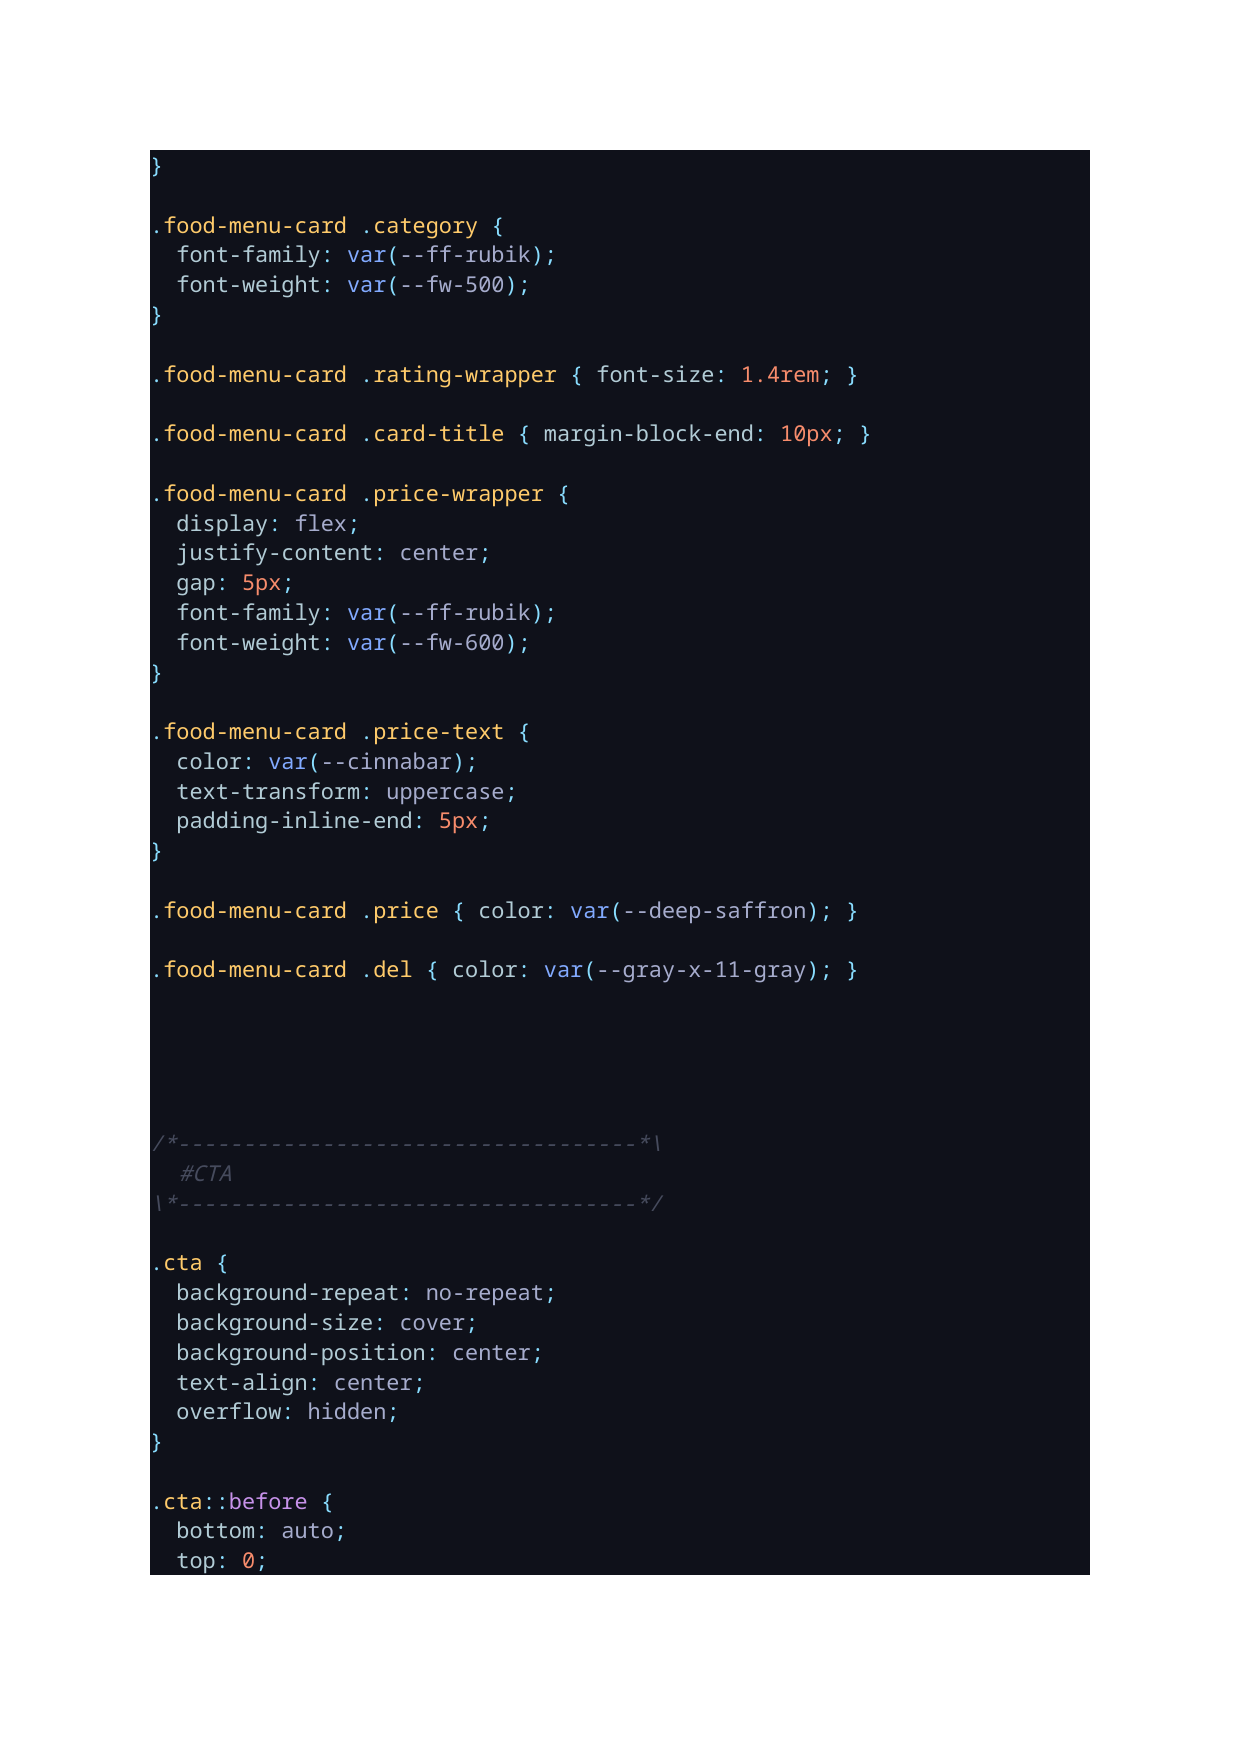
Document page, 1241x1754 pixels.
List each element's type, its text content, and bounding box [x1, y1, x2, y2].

text text-align: center; [150, 1367, 1090, 1396]
text font-family: var(--ff-rubik); [150, 597, 1090, 627]
text } [150, 656, 1090, 686]
text background-repeat: no-repeat; [150, 1277, 1090, 1307]
text .cta::before { [150, 1486, 1090, 1516]
text .food-menu-card .price { color: var(--deep-saffron); } [150, 895, 1090, 924]
text .food-menu-card .price-text { [150, 716, 1090, 746]
text padding-inline-end: 5px; [150, 805, 1090, 835]
text } [150, 150, 1090, 180]
text } [150, 835, 1090, 865]
text font-weight: var(--fw-500); [150, 269, 1090, 299]
text font-weight: var(--fw-600); [150, 627, 1090, 656]
text .food-menu-card .del { color: var(--gray-x-11-gray); } [150, 954, 1090, 984]
text } [150, 1426, 1090, 1456]
text #CTA [150, 1158, 1090, 1188]
text overflow: hidden; [150, 1396, 1090, 1426]
text display: flex; [150, 507, 1090, 537]
text /*-----------------------------------*\ [150, 1128, 1090, 1158]
text background-position: center; [150, 1337, 1090, 1367]
text \*-----------------------------------*/ [150, 1188, 1090, 1218]
text .cta { [150, 1247, 1090, 1277]
text color: var(--cinnabar); [150, 746, 1090, 776]
text bottom: auto; [150, 1516, 1090, 1545]
text } [150, 299, 1090, 329]
text .food-menu-card .price-wrapper { [150, 478, 1090, 507]
text .food-menu-card .rating-wrapper { font-size: 1.4rem; } [150, 358, 1090, 388]
text justify-content: center; [150, 537, 1090, 567]
text font-family: var(--ff-rubik); [150, 239, 1090, 269]
text background-size: cover; [150, 1307, 1090, 1337]
text .food-menu-card .category { [150, 209, 1090, 239]
text top: 0; [150, 1545, 1090, 1575]
text .food-menu-card .card-title { margin-block-end: 10px; } [150, 418, 1090, 448]
text gap: 5px; [150, 567, 1090, 597]
text text-transform: uppercase; [150, 776, 1090, 805]
